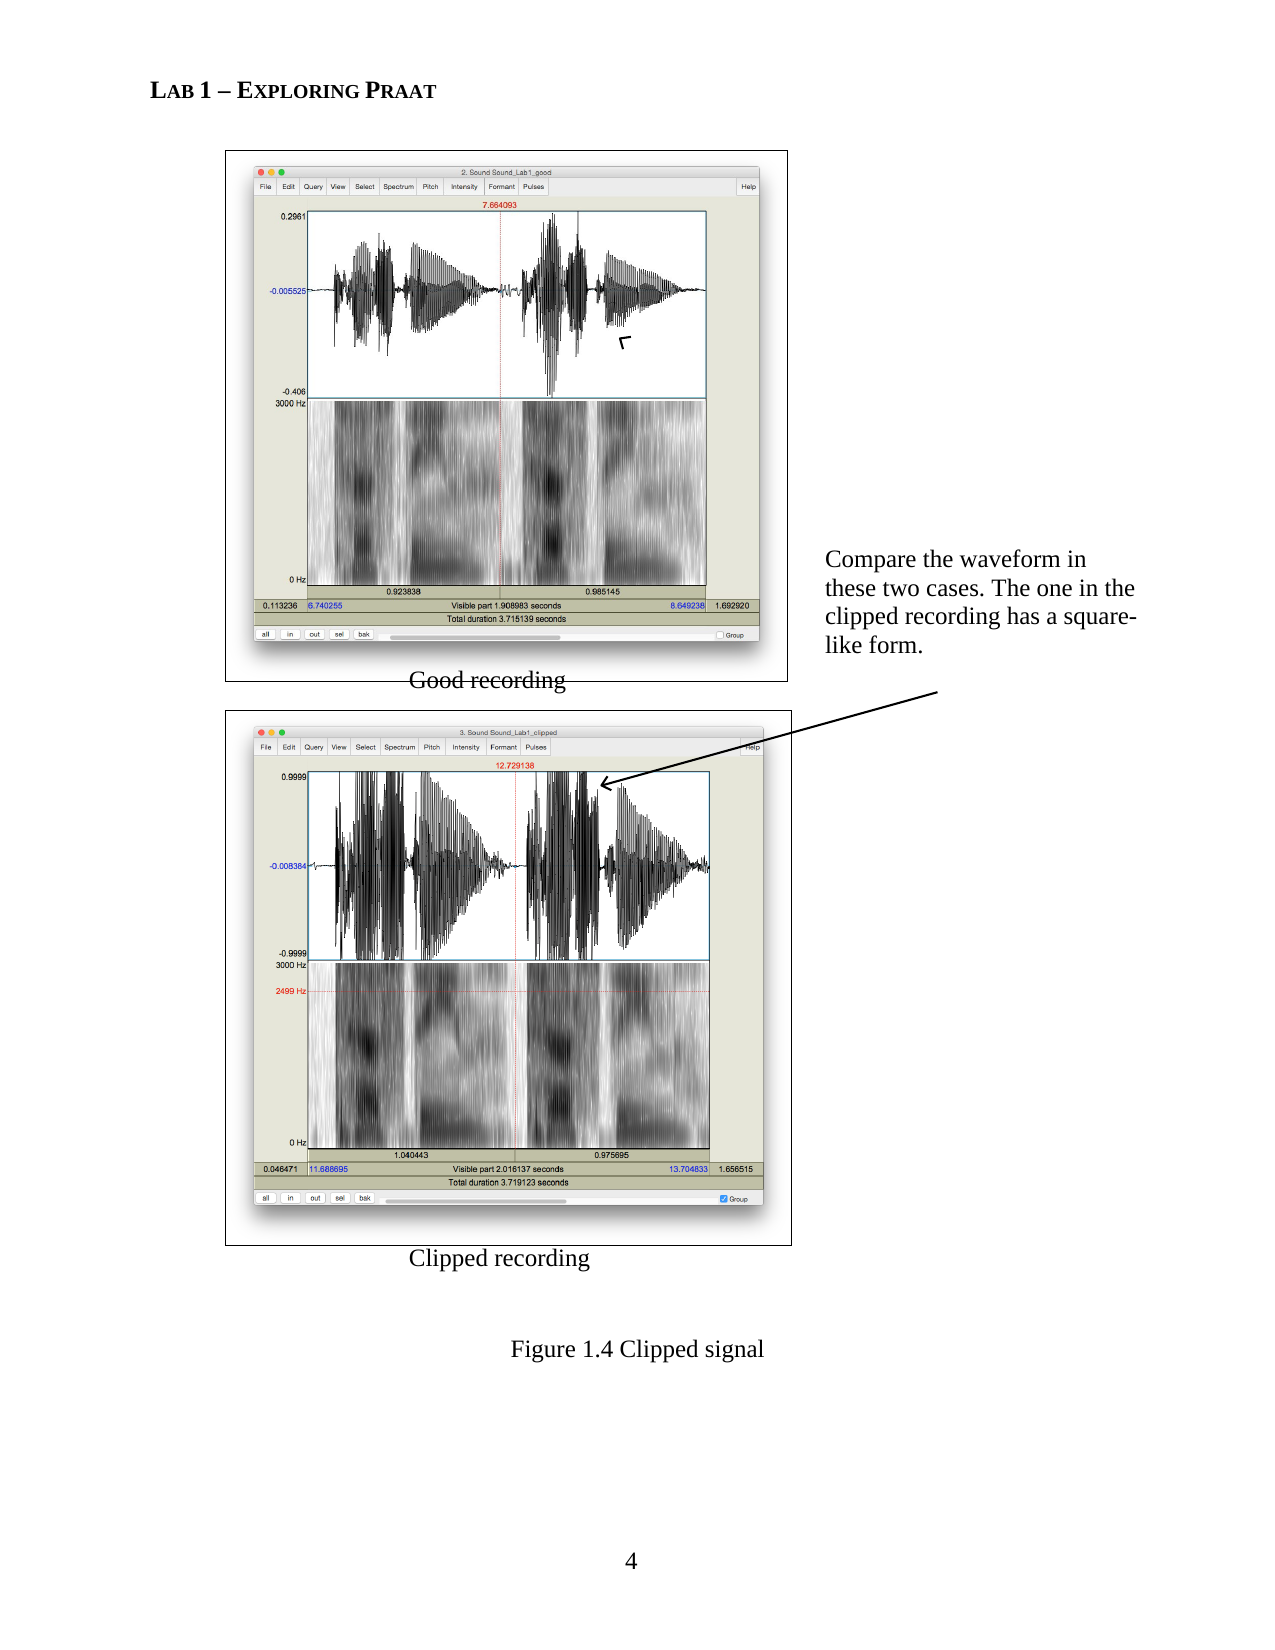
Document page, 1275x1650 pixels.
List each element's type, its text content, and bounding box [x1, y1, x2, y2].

picture [226, 711, 791, 1245]
text Clipped recording [409, 1243, 1156, 1272]
picture [226, 151, 787, 681]
text Figure 1.4 Clipped signal [298, 1334, 977, 1362]
text LAB 1 – EXPLORING PRAAT [150, 75, 1156, 104]
